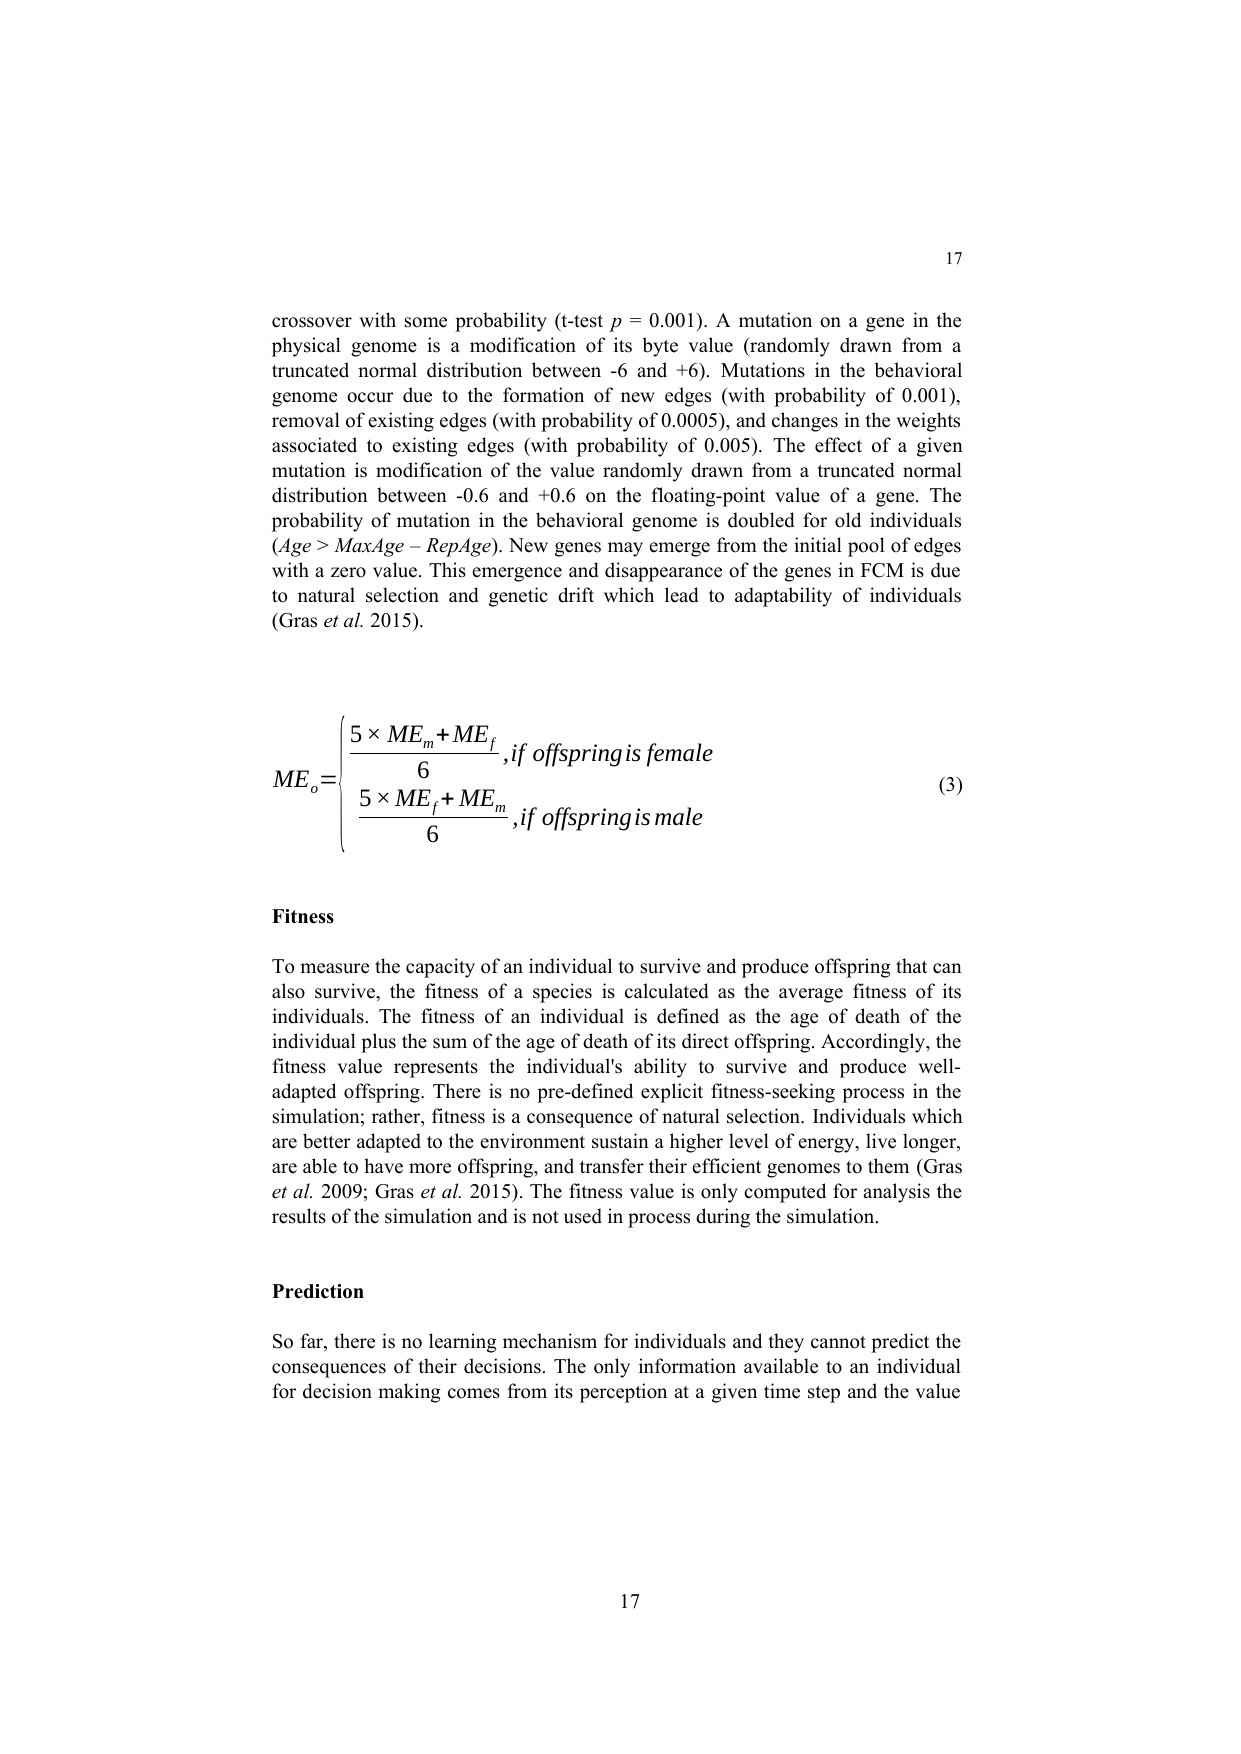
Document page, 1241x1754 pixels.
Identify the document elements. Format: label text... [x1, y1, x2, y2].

text To measure the capacity of an individual to survive and produce offspring that can also survive, the fitness of a species is calculated as the average fitness of its individuals. The fitness of an individual is defined as the age of death of the individual plus the sum of the age of death of its direct offspring. Accordingly, the fitness value represents the individual's ability to survive and produce well-adapted offspring. There is no pre-defined explicit fitness-seeking process in the simulation; rather, fitness is a consequence of natural selection. Individuals which are better adapted to the environment sustain a higher level of energy, live longer, are able to have more offspring, and transfer their efficient genomes to them (Gras et al. 2009; Gras et al. 2015). The fitness value is only computed for analysis the results of the simulation and is not used in process during the simulation. [272, 953, 963, 1228]
text (3) [272, 714, 963, 853]
subtitle Fitness [272, 903, 963, 928]
subtitle Prediction [272, 1278, 963, 1303]
